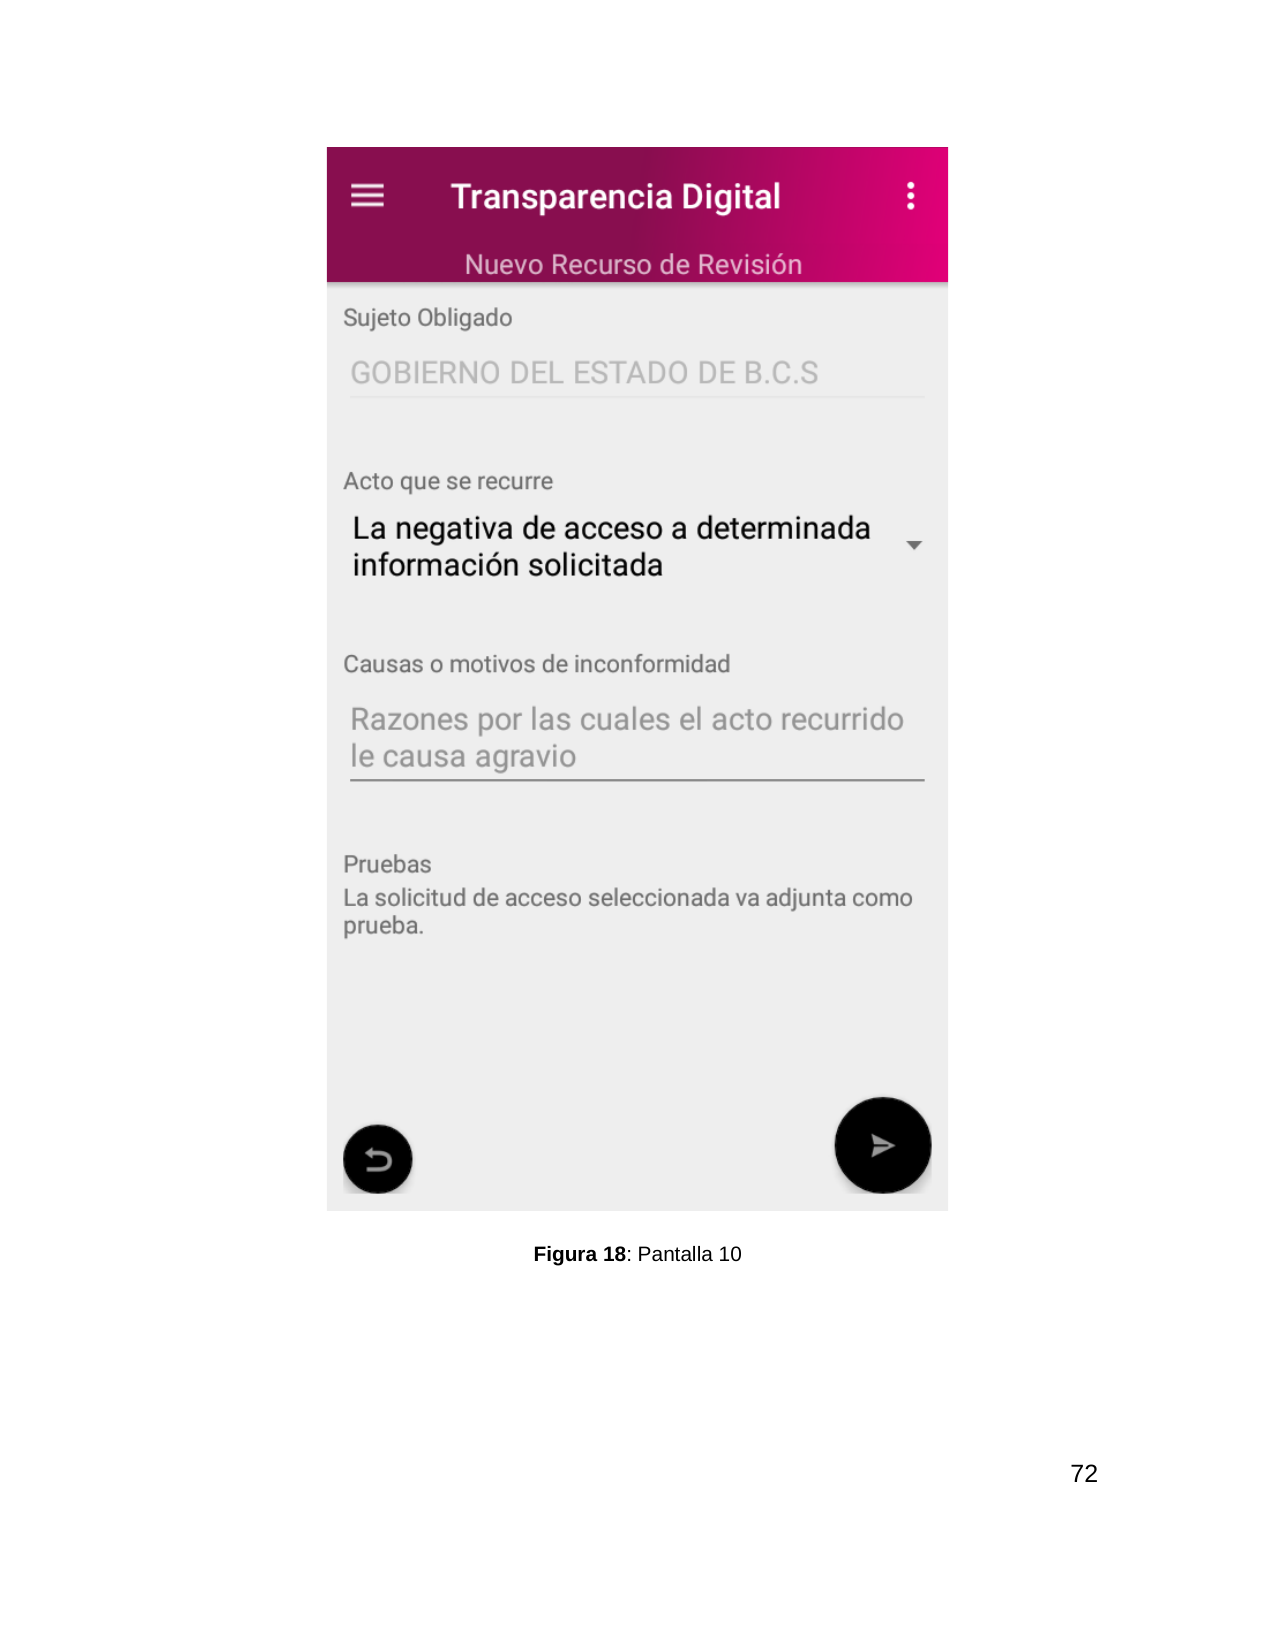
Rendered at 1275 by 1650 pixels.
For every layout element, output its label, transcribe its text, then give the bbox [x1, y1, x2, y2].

picture [326, 147, 949, 1211]
text Figura 18: Pantalla 10 [177, 1242, 1098, 1266]
